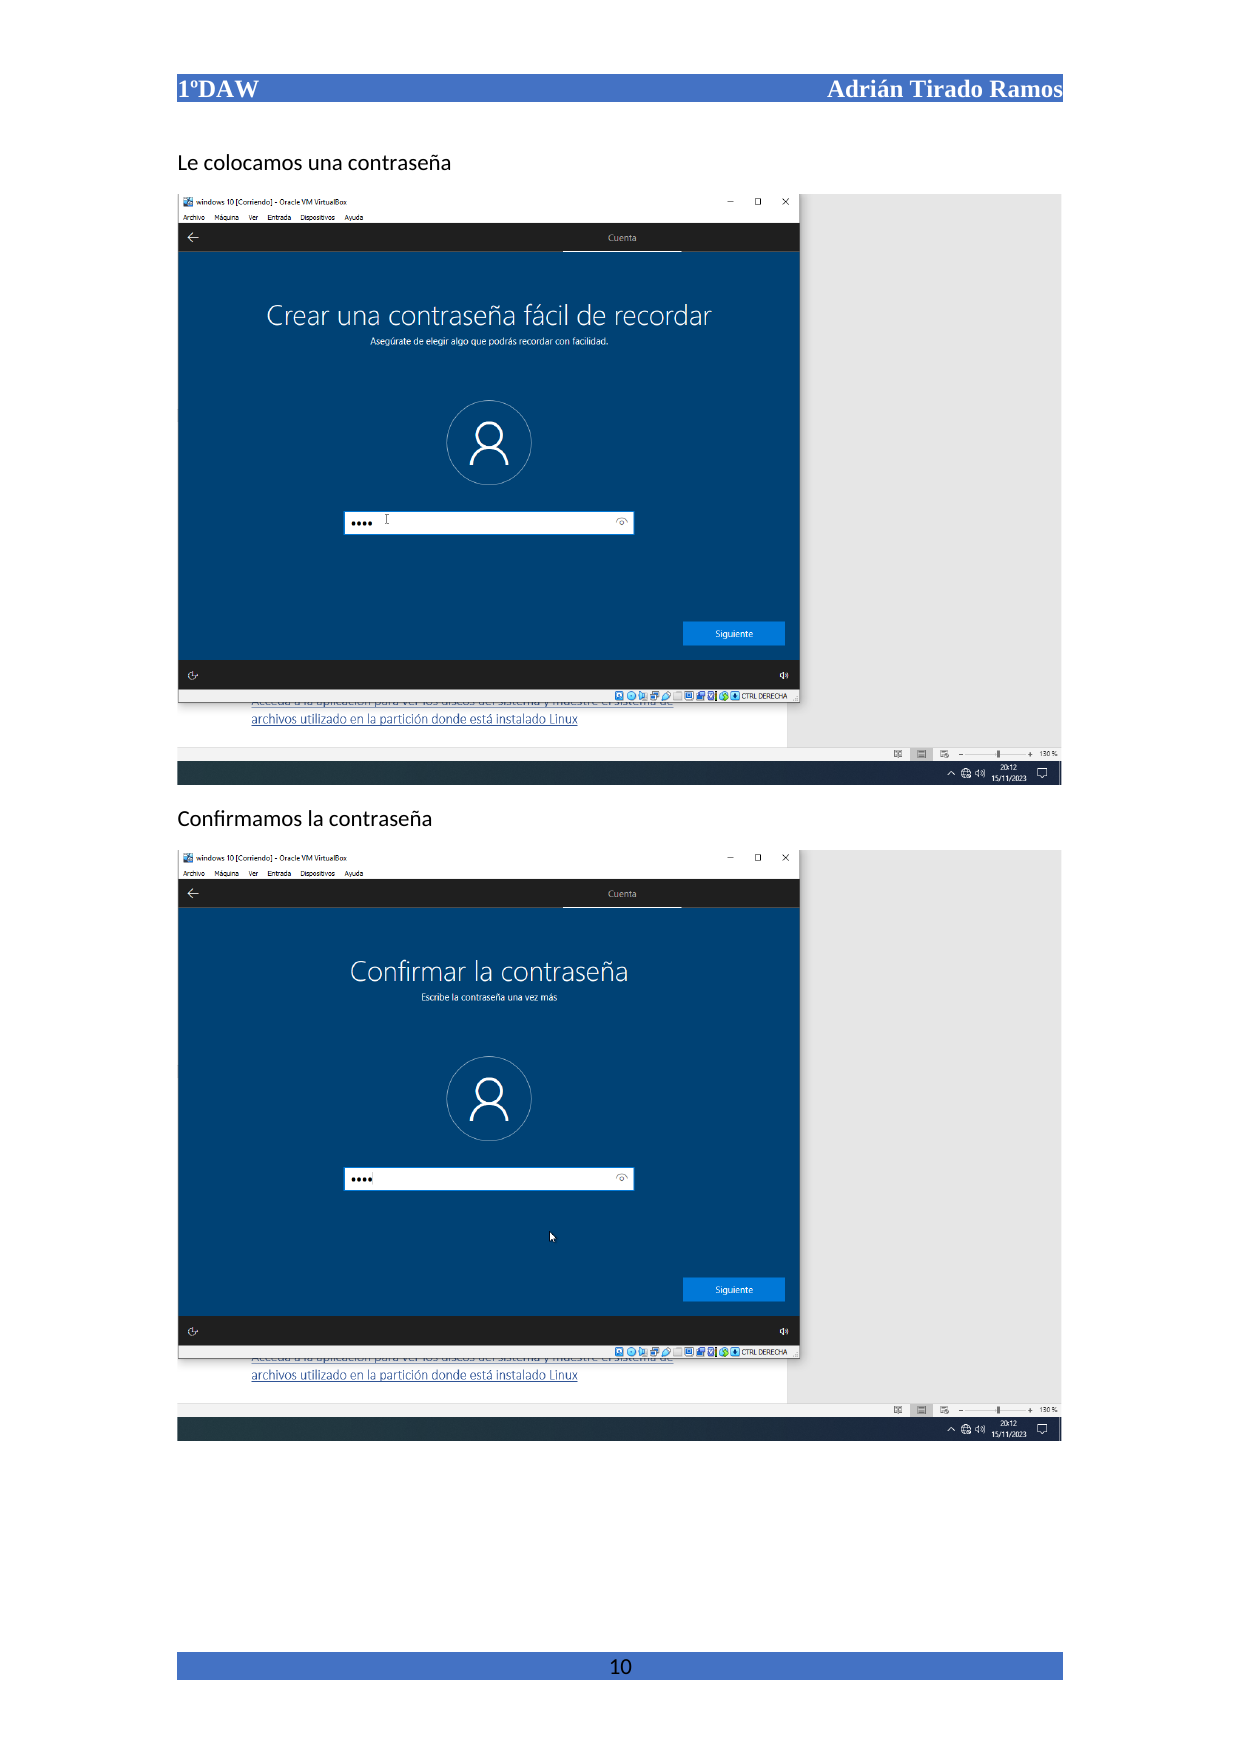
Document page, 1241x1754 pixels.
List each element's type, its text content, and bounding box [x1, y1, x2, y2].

text Confirmamos la contraseña [177, 804, 1063, 832]
picture [177, 194, 1062, 785]
picture [177, 850, 1062, 1441]
text Le colocamos una contraseña [177, 148, 1063, 176]
